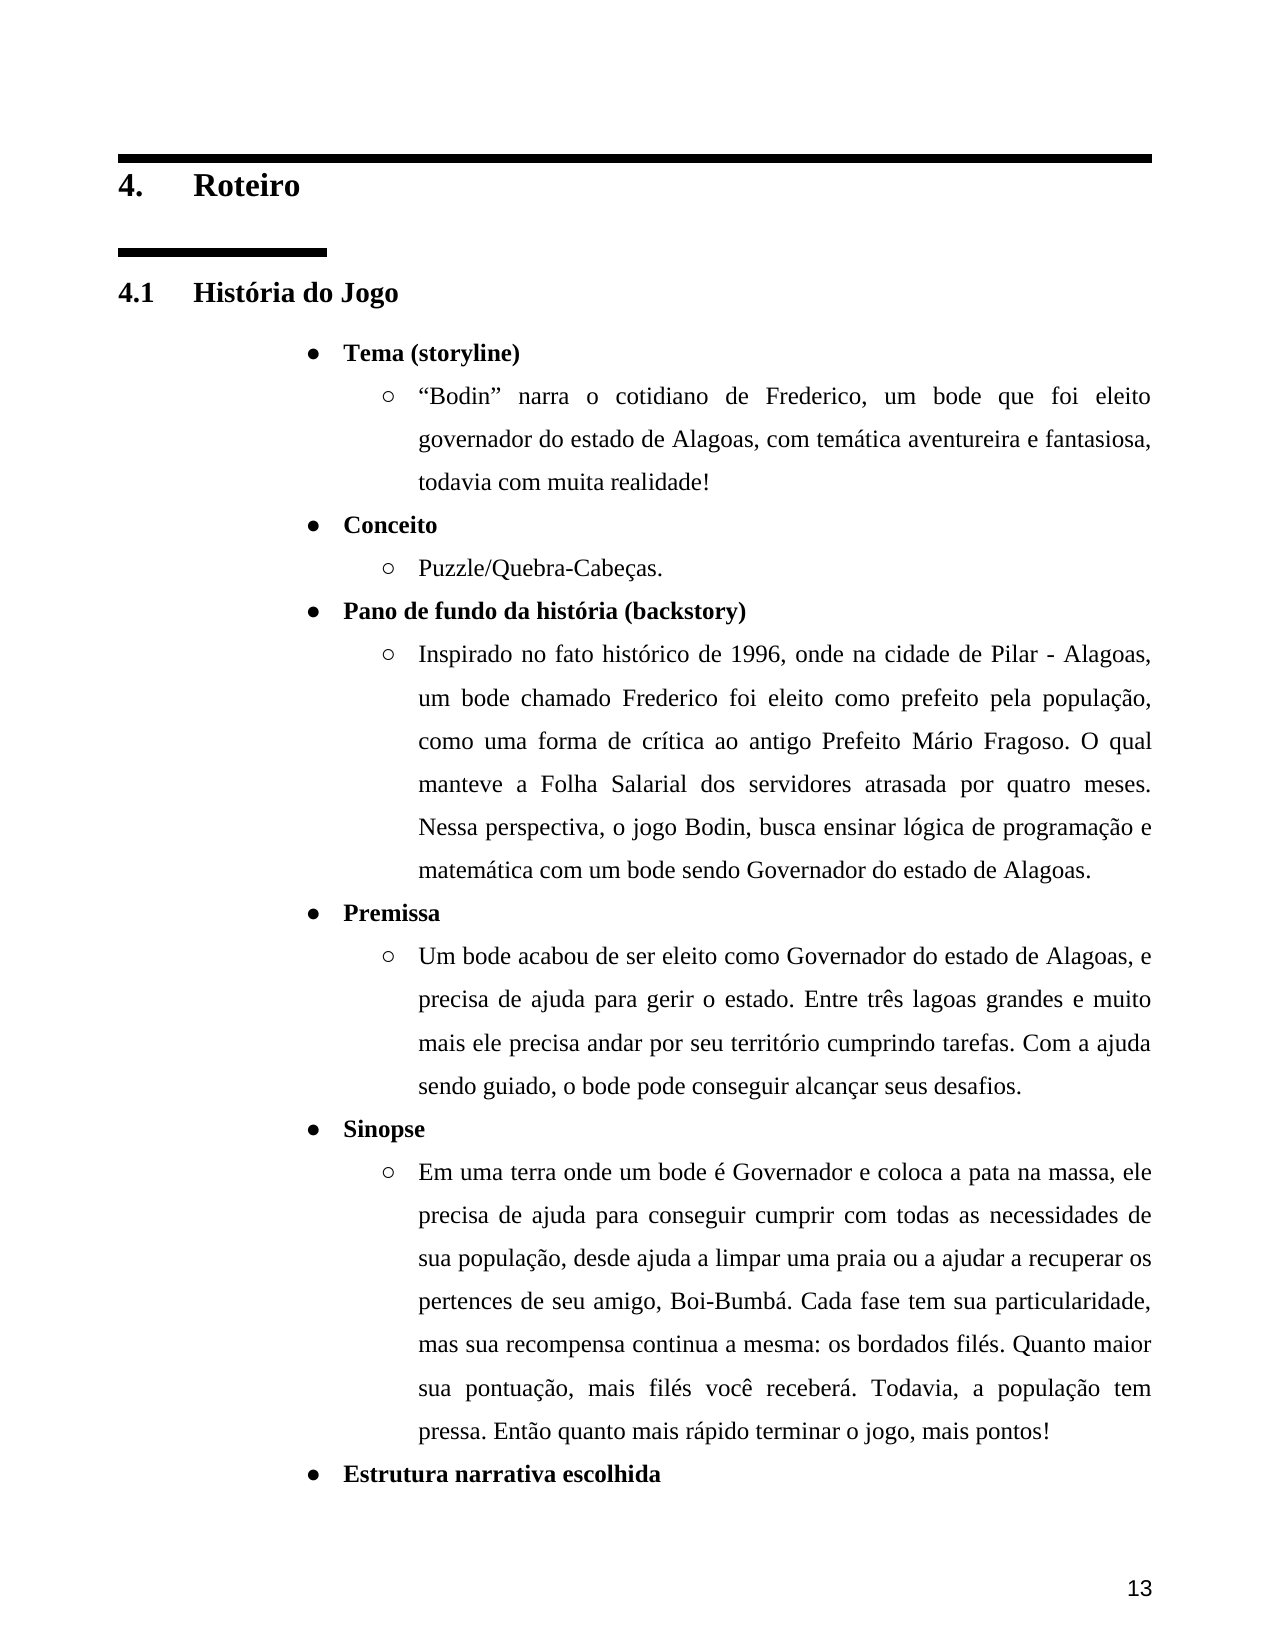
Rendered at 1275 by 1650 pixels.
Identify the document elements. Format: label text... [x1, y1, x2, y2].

list Premissa [306, 898, 1152, 927]
list Puzzle/Quebra-Cabeças. [381, 553, 1152, 582]
list Estrutura narrativa escolhida [306, 1459, 1152, 1488]
list Pano de fundo da história (backstory) [306, 596, 1152, 625]
title Roteiro [118, 163, 1152, 204]
list Inspirado no fato histórico de 1996, onde na cidade de Pilar - Alagoas, um bode chamado Frederico foi eleito como prefeito pela população, como uma forma de crítica ao antigo Prefeito Mário Fragoso. O qual manteve a Folha Salarial dos servidores atrasada por quatro meses. Nessa perspectiva, o jogo Bodin, busca ensinar lógica de programação e matemática com um bode sendo Governador do estado de Alagoas. [381, 639, 1152, 884]
list Conceito [306, 510, 1152, 539]
list “Bodin” narra o cotidiano de Frederico, um bode que foi eleito governador do estado de Alagoas, com temática aventureira e fantasiosa, todavia com muita realidade! [381, 381, 1152, 496]
list Tema (storyline) [306, 338, 1152, 366]
list Um bode acabou de ser eleito como Governador do estado de Alagoas, e precisa de ajuda para gerir o estado. Entre três lagoas grandes e muito mais ele precisa andar por seu território cumprindo tarefas. Com a ajuda sendo guiado, o bode pode conseguir alcançar seus desafios. [381, 941, 1152, 1099]
list Em uma terra onde um bode é Governador e coloca a pata na massa, ele precisa de ajuda para conseguir cumprir com todas as necessidades de sua população, desde ajuda a limpar uma praia ou a ajudar a recuperar os pertences de seu amigo, Boi-Bumbá. Cada fase tem sua particularidade, mas sua recompensa continua a mesma: os bordados filés. Quanto maior sua pontuação, mais filés você receberá. Todavia, a população tem pressa. Então quanto mais rápido terminar o jogo, mais pontos! [381, 1157, 1152, 1444]
list Sinopse [306, 1114, 1152, 1143]
list História do Jogo [118, 275, 1152, 308]
